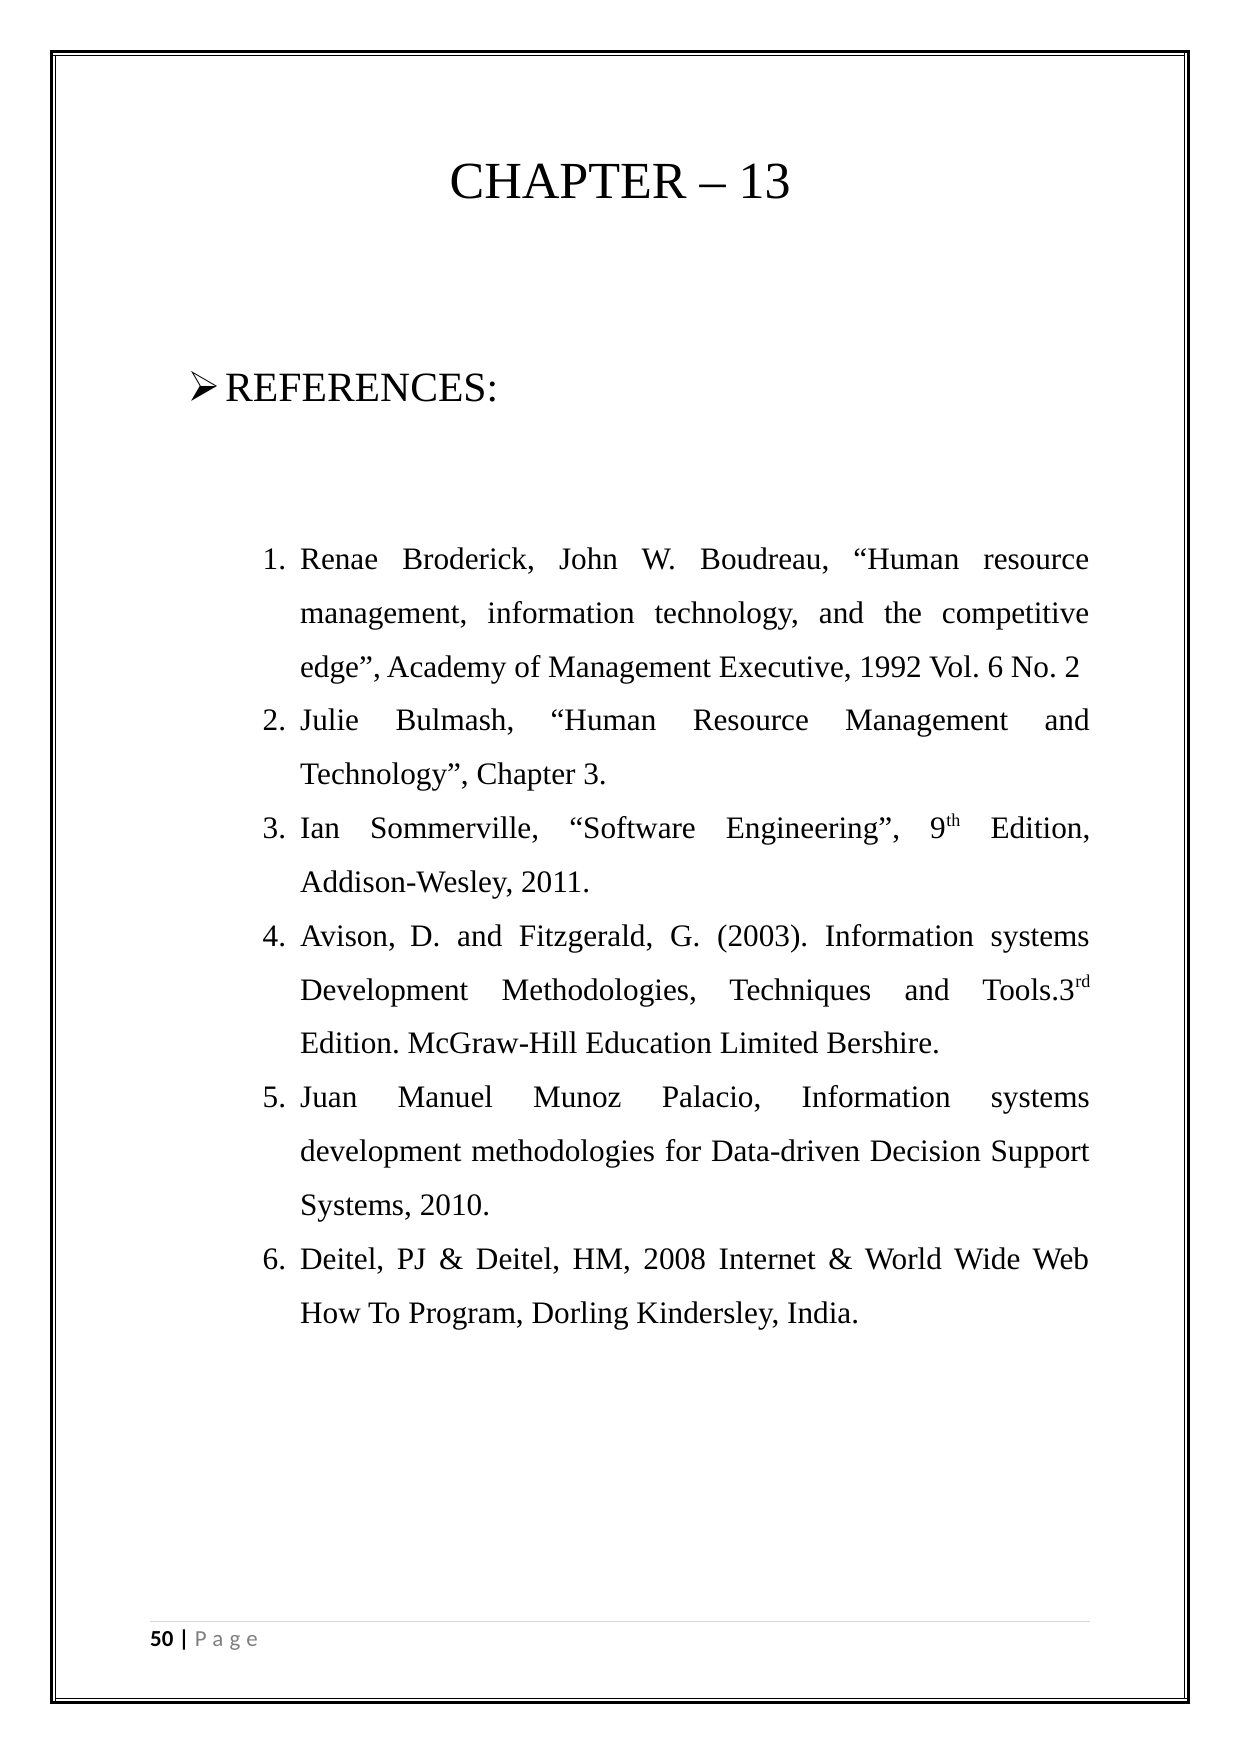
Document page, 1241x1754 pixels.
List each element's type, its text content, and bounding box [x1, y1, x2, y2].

list Renae Broderick, John W. Boudreau, “Human resource management, information technology, and the competitive edge”, Academy of Management Executive, 1992 Vol. 6 No. 2 [262, 540, 1090, 684]
list Deitel, PJ & Deitel, HM, 2008 Internet & World Wide Web How To Program, Dorling Kindersley, India. [262, 1240, 1090, 1330]
list Julie Bulmash, “Human Resource Management and Technology”, Chapter 3. [262, 702, 1090, 791]
list Avison, D. and Fitzgerald, G. (2003). Information systems Development Methodologies, Techniques and Tools.3rd Edition. McGraw-Hill Education Limited Bershire. [262, 917, 1090, 1061]
list REFERENCES: [187, 363, 1090, 411]
list Juan Manuel Munoz Palacio, Information systems development methodologies for Data-driven Decision Support Systems, 2010. [262, 1079, 1090, 1222]
list Ian Sommerville, “Software Engineering”, 9th Edition, Addison-Wesley, 2011. [262, 809, 1090, 899]
text CHAPTER – 13 [150, 150, 1090, 210]
